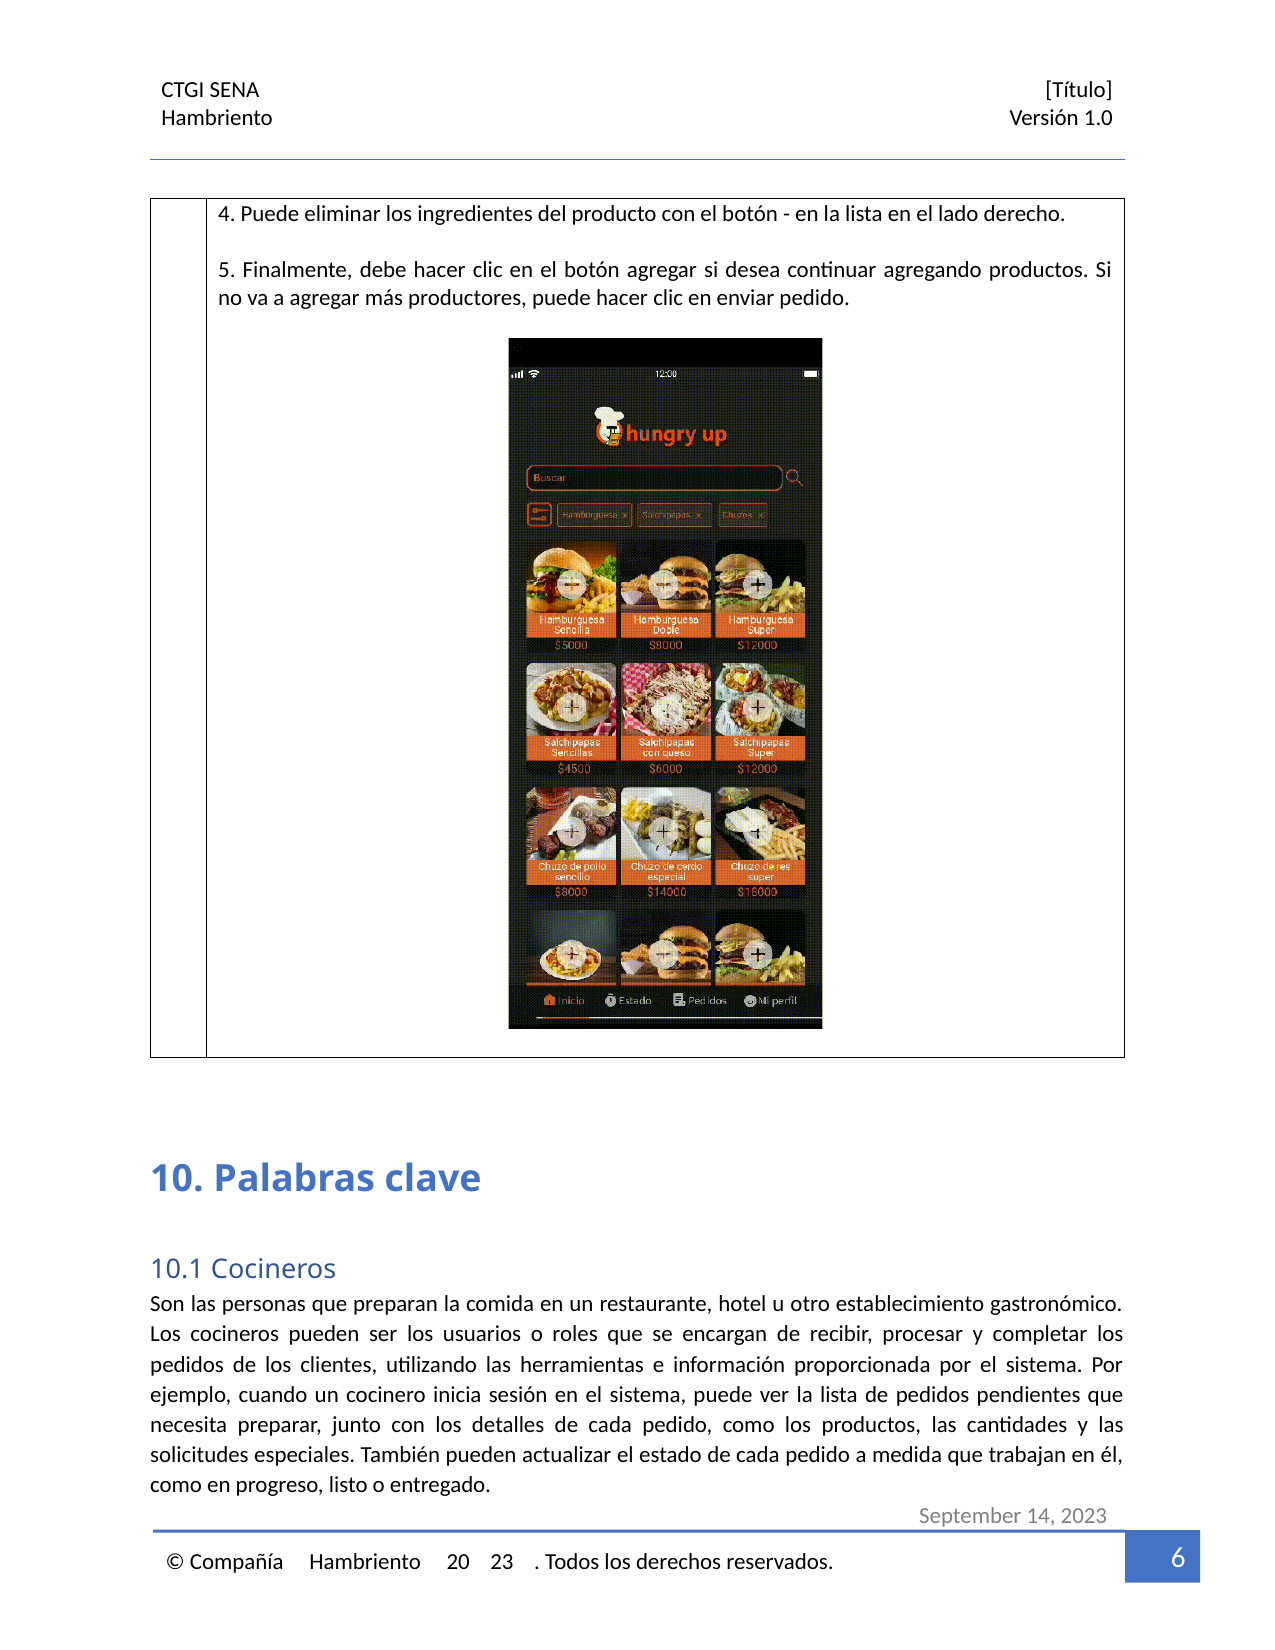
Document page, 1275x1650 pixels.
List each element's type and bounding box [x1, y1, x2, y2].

picture [508, 338, 823, 1029]
